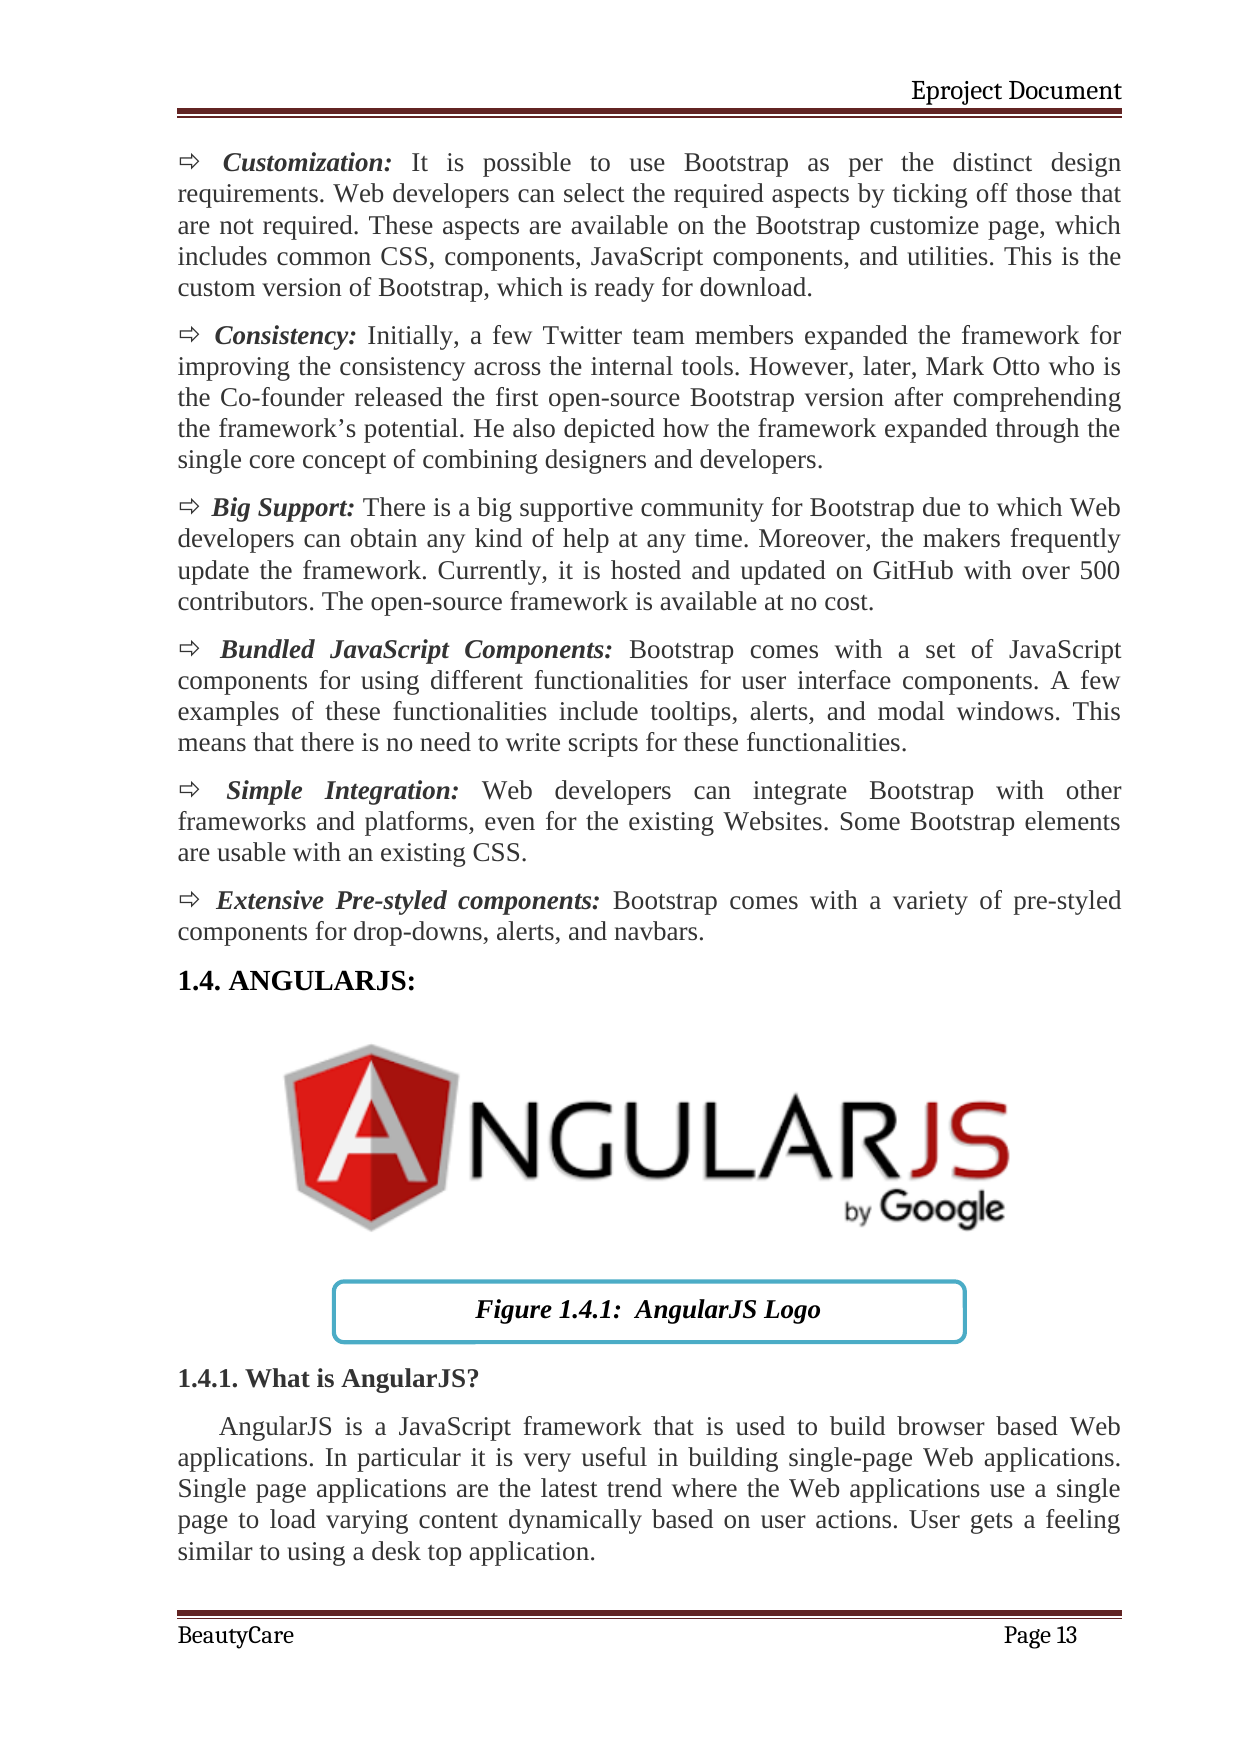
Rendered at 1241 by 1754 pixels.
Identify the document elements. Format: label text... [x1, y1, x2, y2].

text Big Support: There is a big supportive community for Bootstrap due to which Web developers can obtain any kind of help at any time. Moreover, the makers frequently update the framework. Currently, it is hosted and updated on GitHub with over 500 contributors. The open-source framework is available at no cost. [177, 491, 1122, 616]
picture [267, 1021, 1033, 1262]
text 1.4.1. What is AngularJS? [177, 1362, 1122, 1393]
text Consistency: Initially, a few Twitter team members expanded the framework for improving the consistency across the internal tools. However, later, Mark Otto who is the Co-founder released the first open-source Bootstrap version after comprehending the framework’s potential. He also depicted how the framework expanded through the single core concept of combining designers and developers. [177, 319, 1122, 475]
text Simple Integration: Web developers can integrate Bootstrap with other frameworks and platforms, even for the existing Websites. Some Bootstrap elements are usable with an existing CSS. [177, 774, 1122, 868]
text Bundled JavaScript Components: Bootstrap comes with a set of JavaScript components for using different functionalities for user interface components. A few examples of these functionalities include tooltips, alerts, and modal windows. This means that there is no need to write scripts for these functionalities. [177, 633, 1122, 757]
subtitle 1.4. ANGULARJS: [177, 963, 1122, 997]
text Extensive Pre-styled components: Bootstrap comes with a variety of pre-styled components for drop-downs, alerts, and navbars. [177, 884, 1122, 947]
text AngularJS is a JavaScript framework that is used to build browser based Web applications. In particular it is very useful in building single-page Web applications. Single page applications are the latest trend where the Web applications use a single page to load varying content dynamically based on user actions. User gets a feeling similar to using a desk top application. [177, 1410, 1122, 1566]
text Customization: It is possible to use Bootstrap as per the distinct design requirements. Web developers can select the required aspects by ticking off those that are not required. These aspects are available on the Bootstrap customize page, which includes common CSS, components, JavaScript components, and utilities. This is the custom version of Bootstrap, which is ready for download. [177, 146, 1122, 302]
